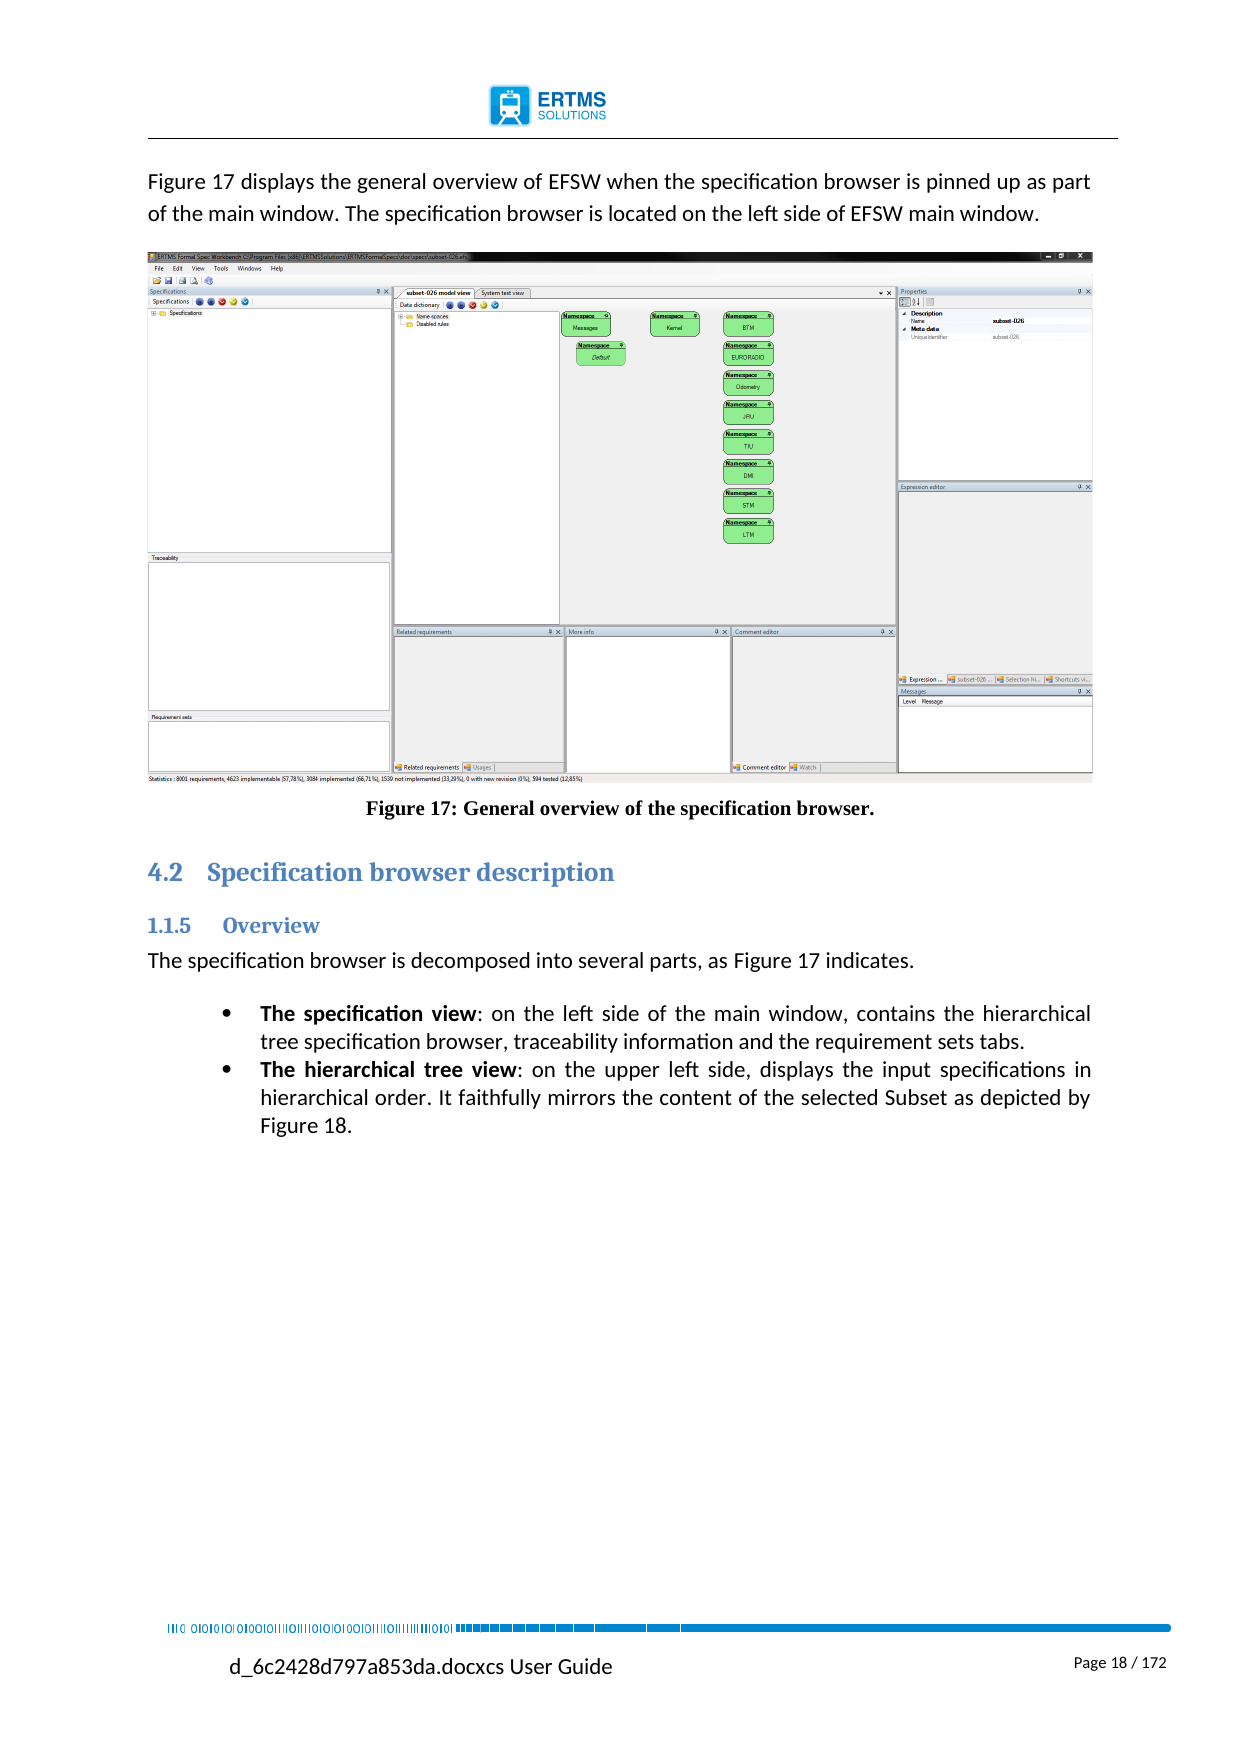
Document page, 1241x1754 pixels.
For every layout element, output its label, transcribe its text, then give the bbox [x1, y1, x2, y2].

list The hierarchical tree view: on the upper left side, displays the input specifications in hierarchical order. It faithfully mirrors the content of the selected Subset as depicted by Figure 18. [223, 1055, 1093, 1139]
subtitle Specification browser description [148, 857, 1093, 888]
picture [477, 73, 617, 138]
list The specification view: on the left side of the main window, contains the hierarchical tree specification browser, traceability information and the requirement sets tabs. [223, 999, 1093, 1055]
picture [147, 252, 1093, 783]
text Figure 17: General overview of the specification browser. [148, 795, 1093, 819]
text Figure 17 displays the general overview of EFSW when the specification browser is pinned up as part of the main window. The specification browser is located on the left side of EFSW main window. [148, 167, 1093, 227]
subtitle Overview [148, 913, 1093, 939]
picture [167, 1624, 1171, 1633]
text The specification browser is decomposed into several parts, as Figure 17 indicates. [148, 946, 1093, 974]
